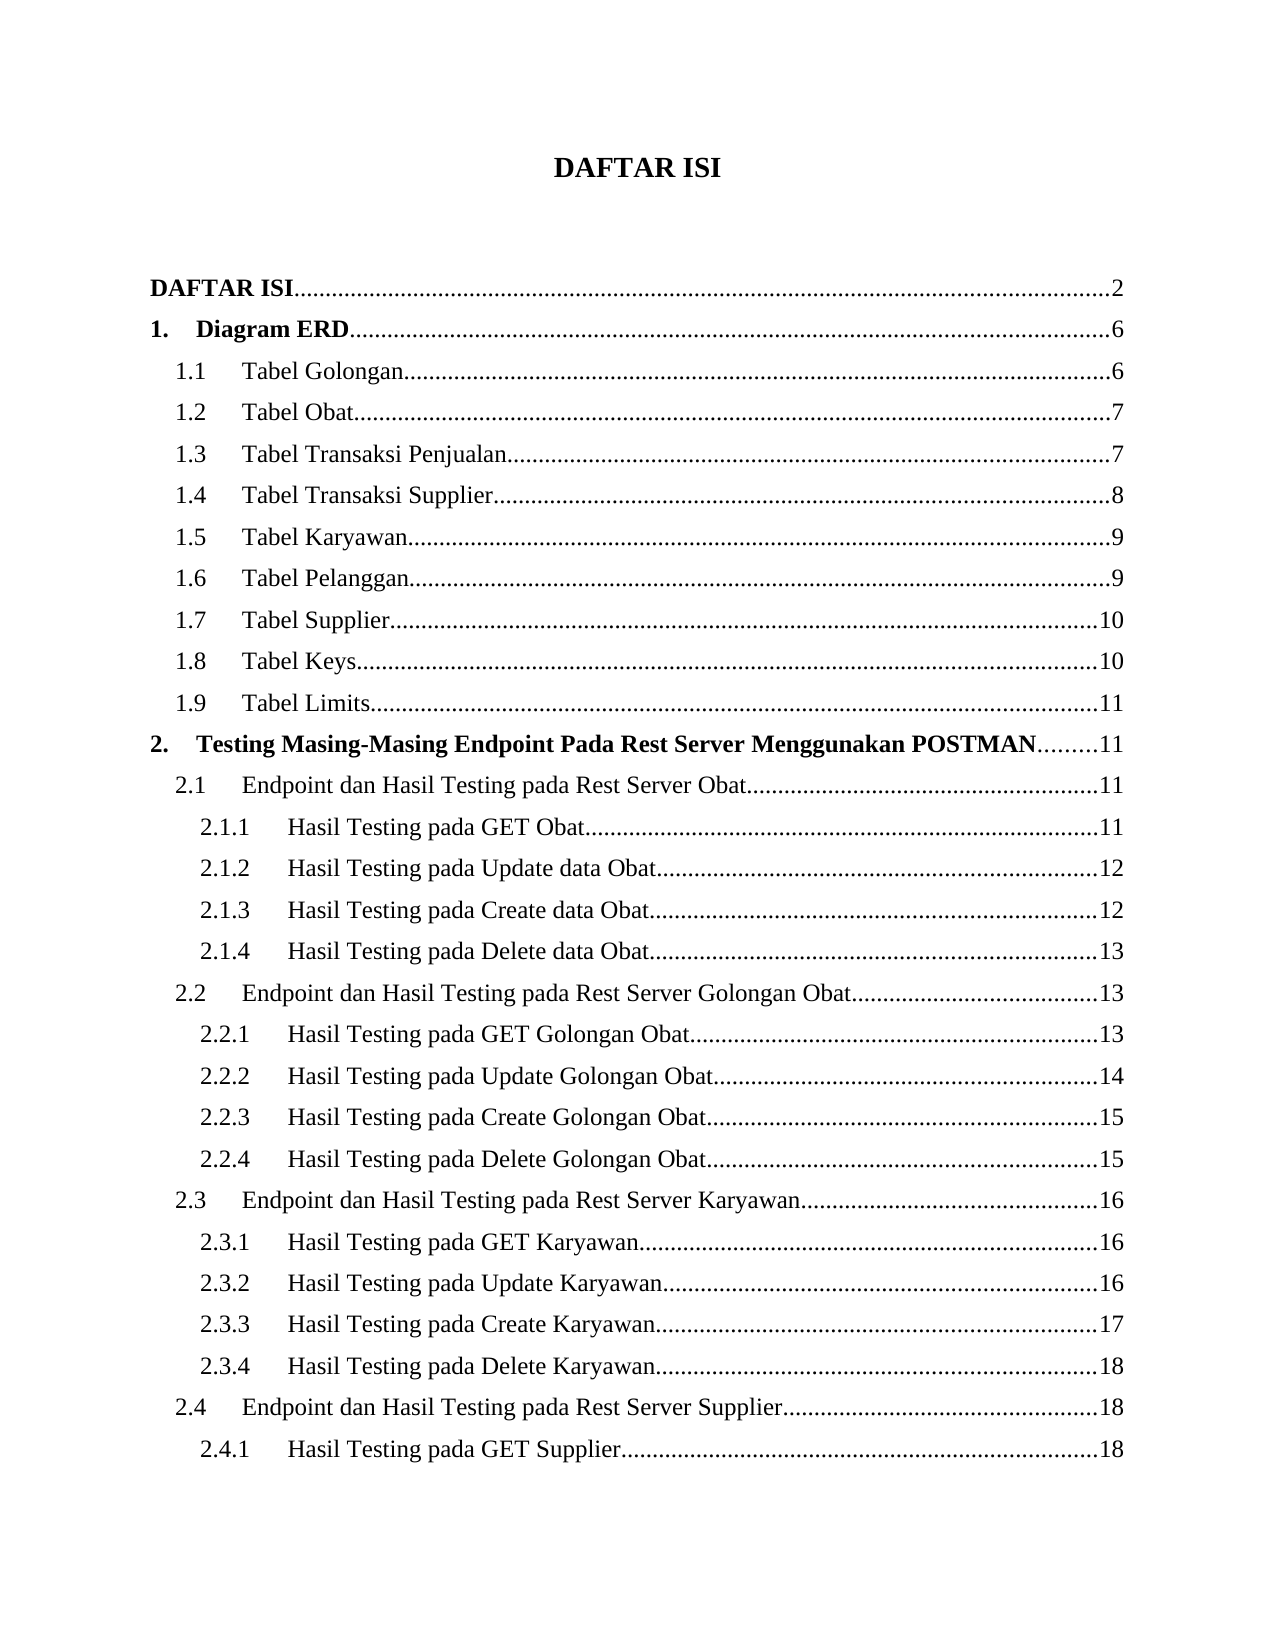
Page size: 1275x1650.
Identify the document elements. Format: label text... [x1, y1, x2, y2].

subtitle DAFTAR ISI [150, 150, 1125, 183]
